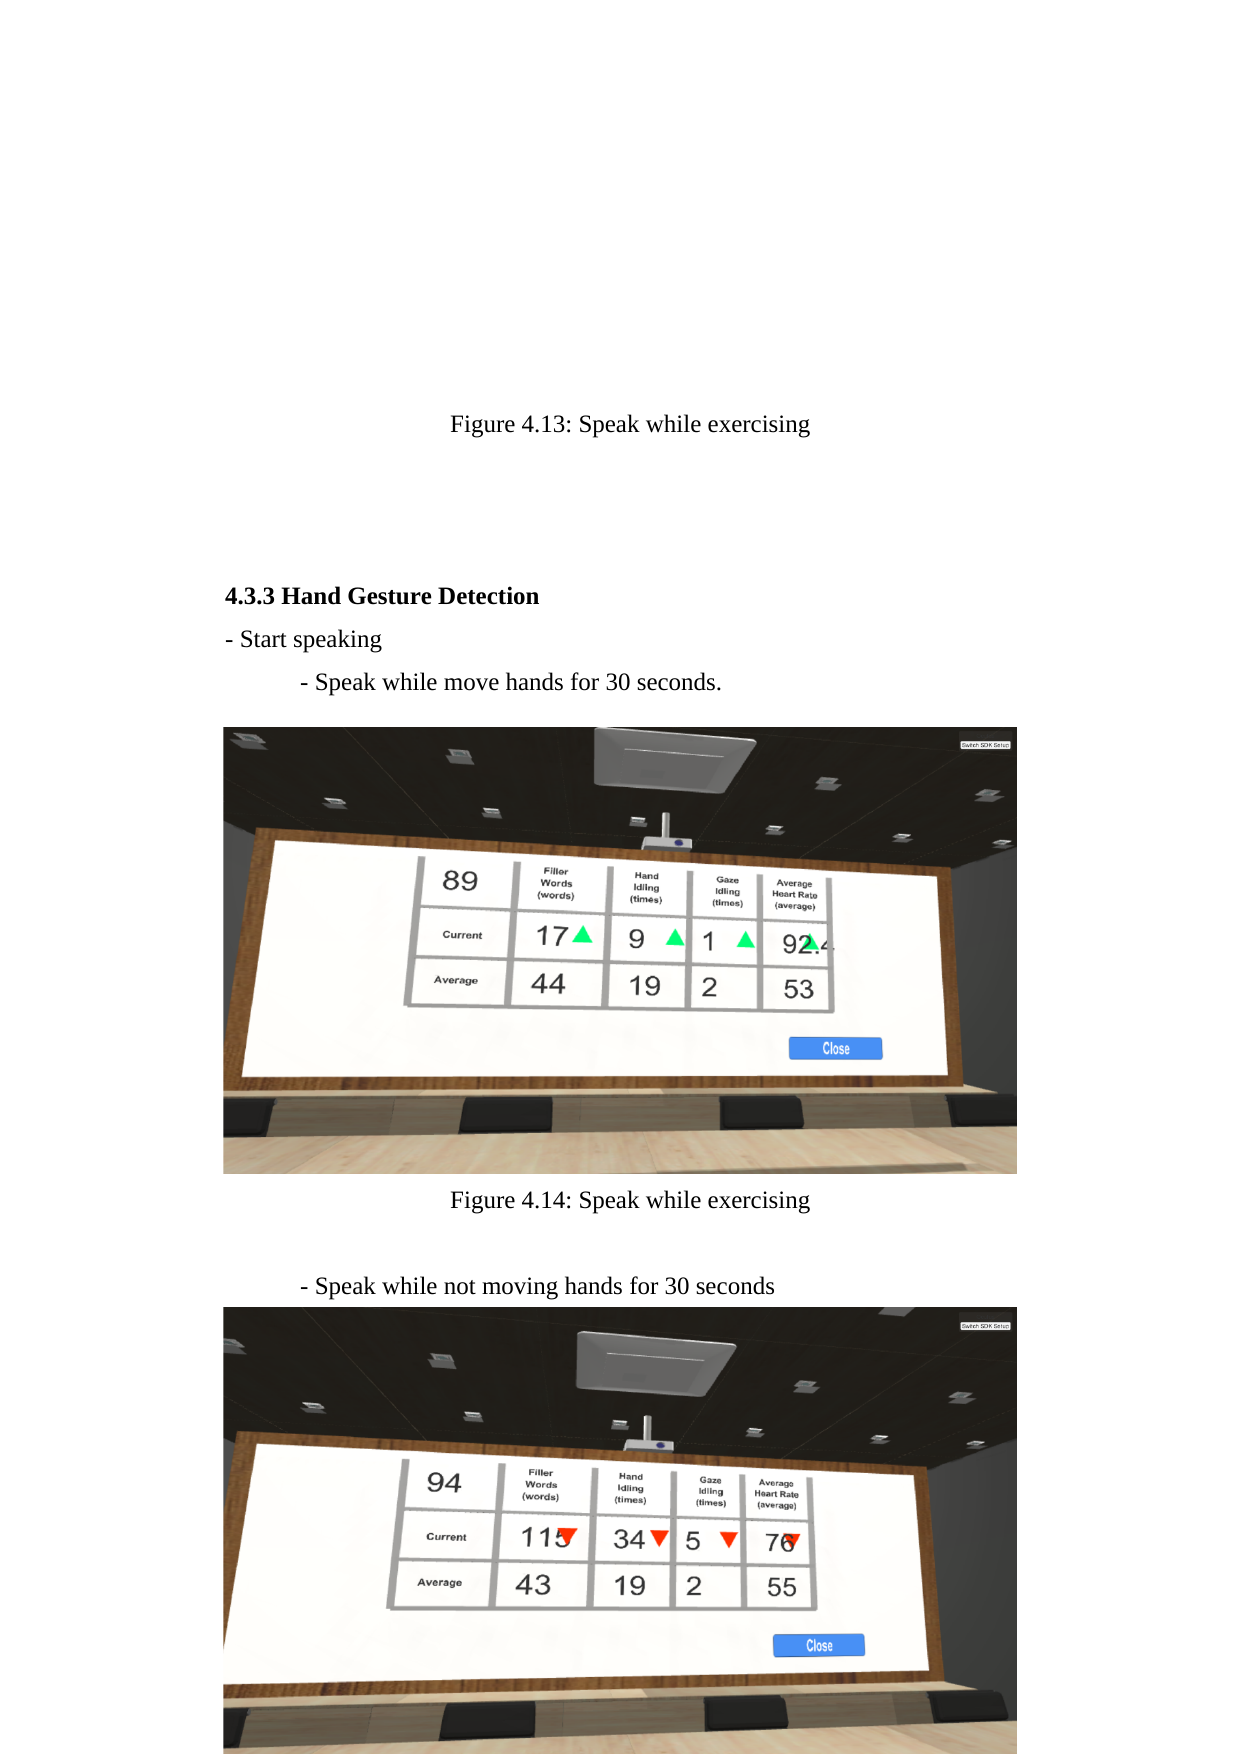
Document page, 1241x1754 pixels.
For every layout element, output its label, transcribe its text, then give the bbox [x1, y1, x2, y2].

text - Speak while move hands for 30 seconds. [150, 667, 1090, 696]
text 4.3.3 Hand Gesture Detection [150, 581, 1090, 610]
text - Start speaking [150, 624, 1090, 653]
picture [223, 727, 1017, 1174]
text - Speak while not moving hands for 30 seconds [150, 1271, 1090, 1300]
picture [223, 1307, 1017, 1754]
text Figure 4.13: Speak while exercising [375, 409, 1090, 437]
text Figure 4.14: Speak while exercising [375, 1185, 1090, 1214]
